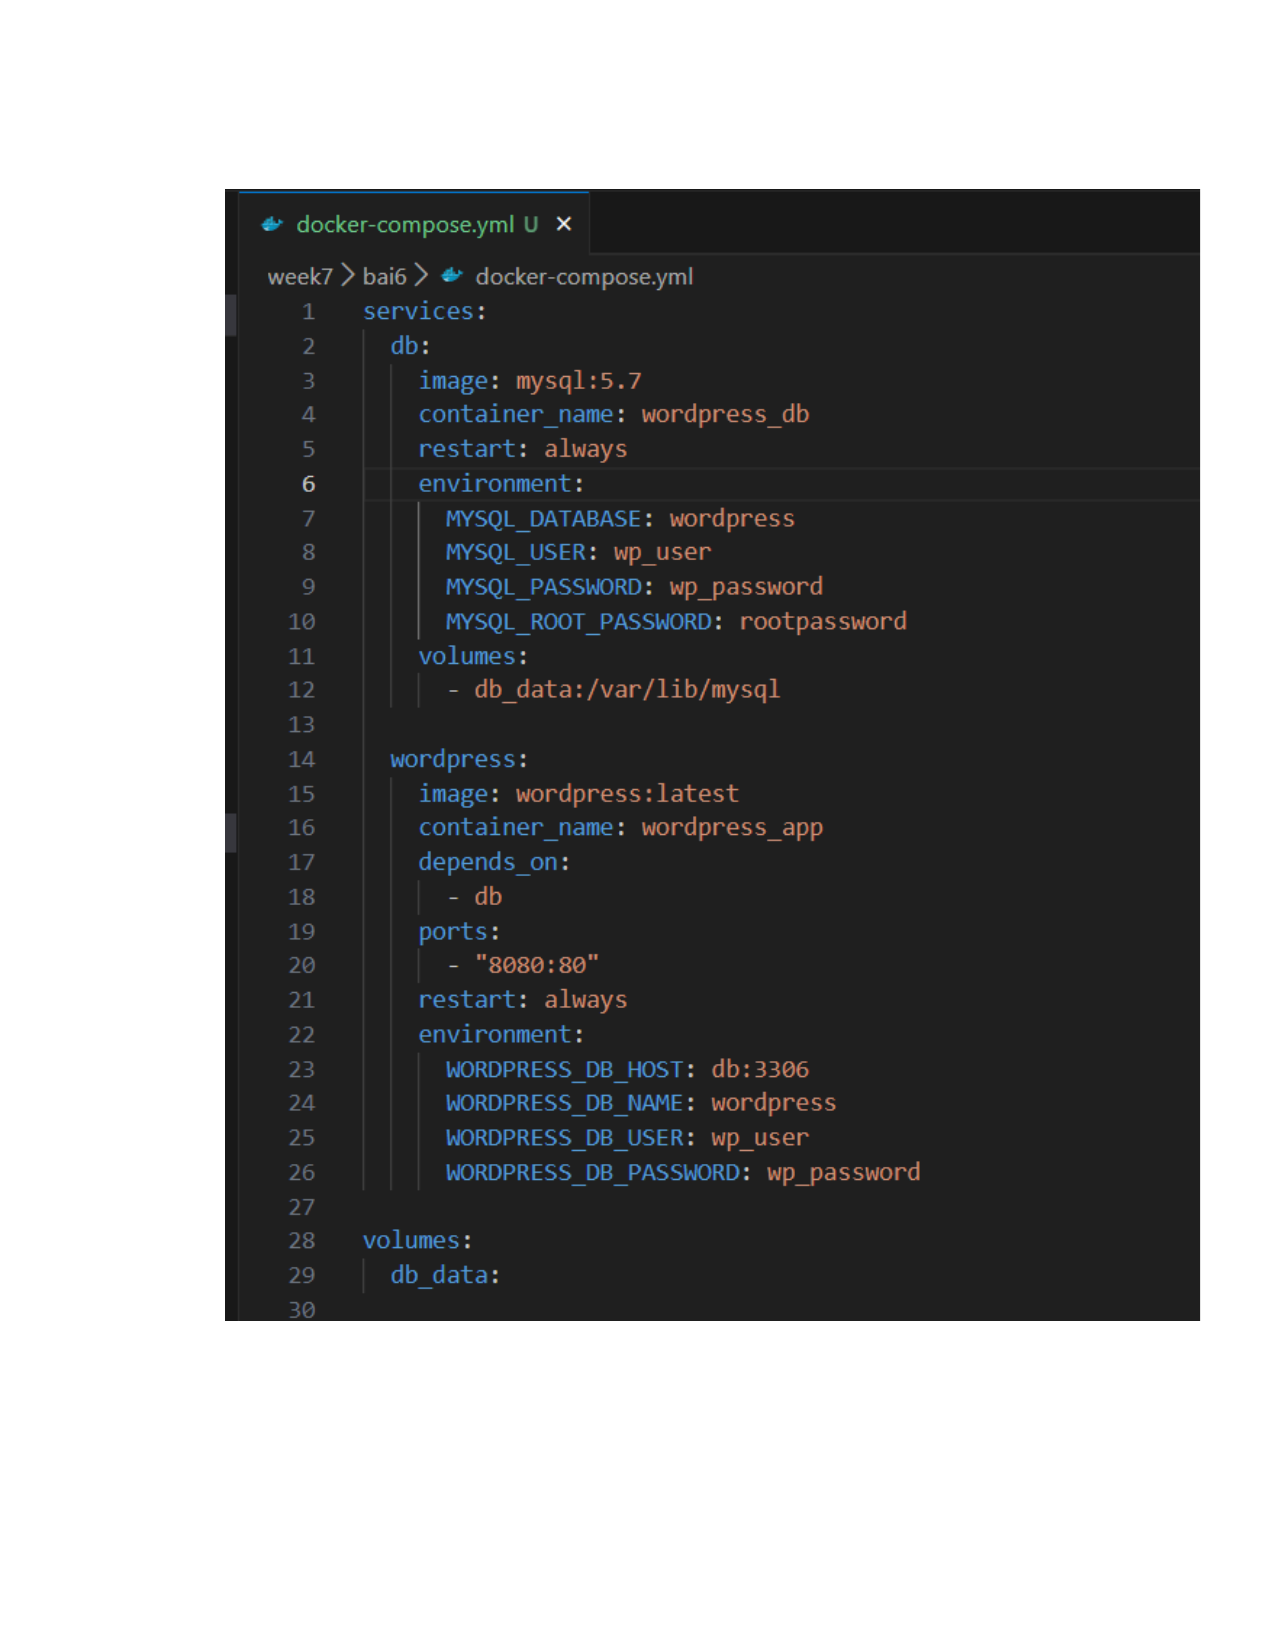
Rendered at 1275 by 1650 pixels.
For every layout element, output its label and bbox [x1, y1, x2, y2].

picture [225, 189, 1200, 1321]
